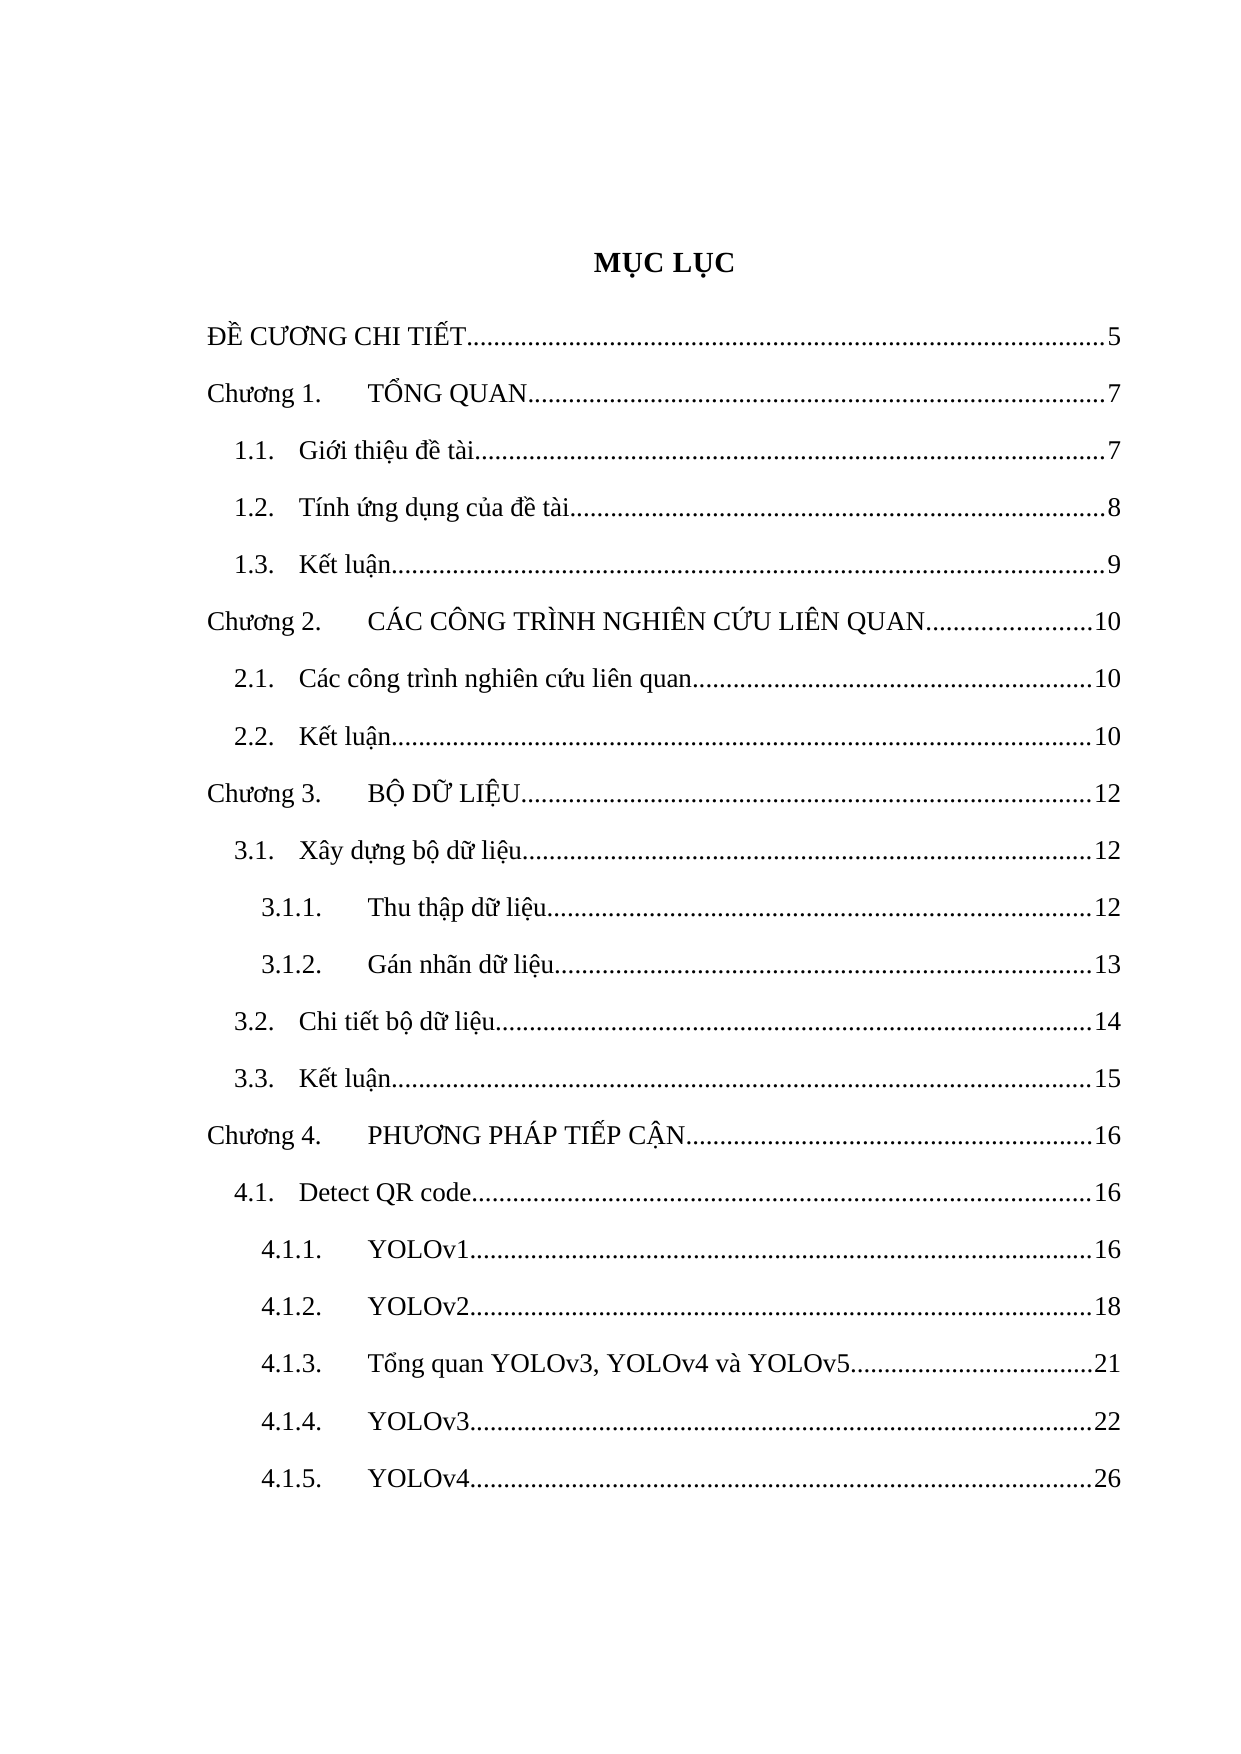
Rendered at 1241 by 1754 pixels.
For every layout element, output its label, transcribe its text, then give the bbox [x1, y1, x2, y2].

text 2.2. Kết luận 10 [234, 719, 1122, 751]
text 3.1.2. Gán nhãn dữ liệu 13 [261, 948, 1122, 979]
text 3.1. Xây dựng bộ dữ liệu 12 [234, 834, 1122, 865]
text Chương 3. BỘ DỮ LIỆU 12 [207, 777, 1122, 808]
text 1.2. Tính ứng dụng của đề tài 8 [234, 491, 1122, 522]
text Chương 4. PHƯƠNG PHÁP TIẾP CẬN 16 [207, 1119, 1122, 1150]
text 3.2. Chi tiết bộ dữ liệu 14 [234, 1005, 1122, 1036]
title MỤC LỤC [207, 245, 1122, 278]
text 3.1.1. Thu thập dữ liệu 12 [261, 891, 1122, 922]
text 4.1.4. YOLOv3 22 [261, 1404, 1122, 1436]
text 1.1. Giới thiệu đề tài 7 [234, 434, 1122, 465]
text Chương 2. CÁC CÔNG TRÌNH NGHIÊN CỨU LIÊN QUAN 10 [207, 605, 1122, 637]
text 4.1.3. Tổng quan YOLOv3, YOLOv4 và YOLOv5 21 [261, 1347, 1122, 1379]
text 4.1.2. YOLOv2 18 [261, 1290, 1122, 1322]
text 4.1.1. YOLOv1 16 [261, 1233, 1122, 1264]
text Chương 1. TỔNG QUAN 7 [207, 377, 1122, 408]
text 3.3. Kết luận 15 [234, 1062, 1122, 1093]
text ĐỀ CƯƠNG CHI TIẾT 5 [207, 320, 1122, 351]
text 2.1. Các công trình nghiên cứu liên quan 10 [234, 662, 1122, 694]
text 1.3. Kết luận 9 [234, 548, 1122, 579]
text 4.1. Detect QR code 16 [234, 1176, 1122, 1207]
text 4.1.5. YOLOv4 26 [261, 1462, 1122, 1493]
